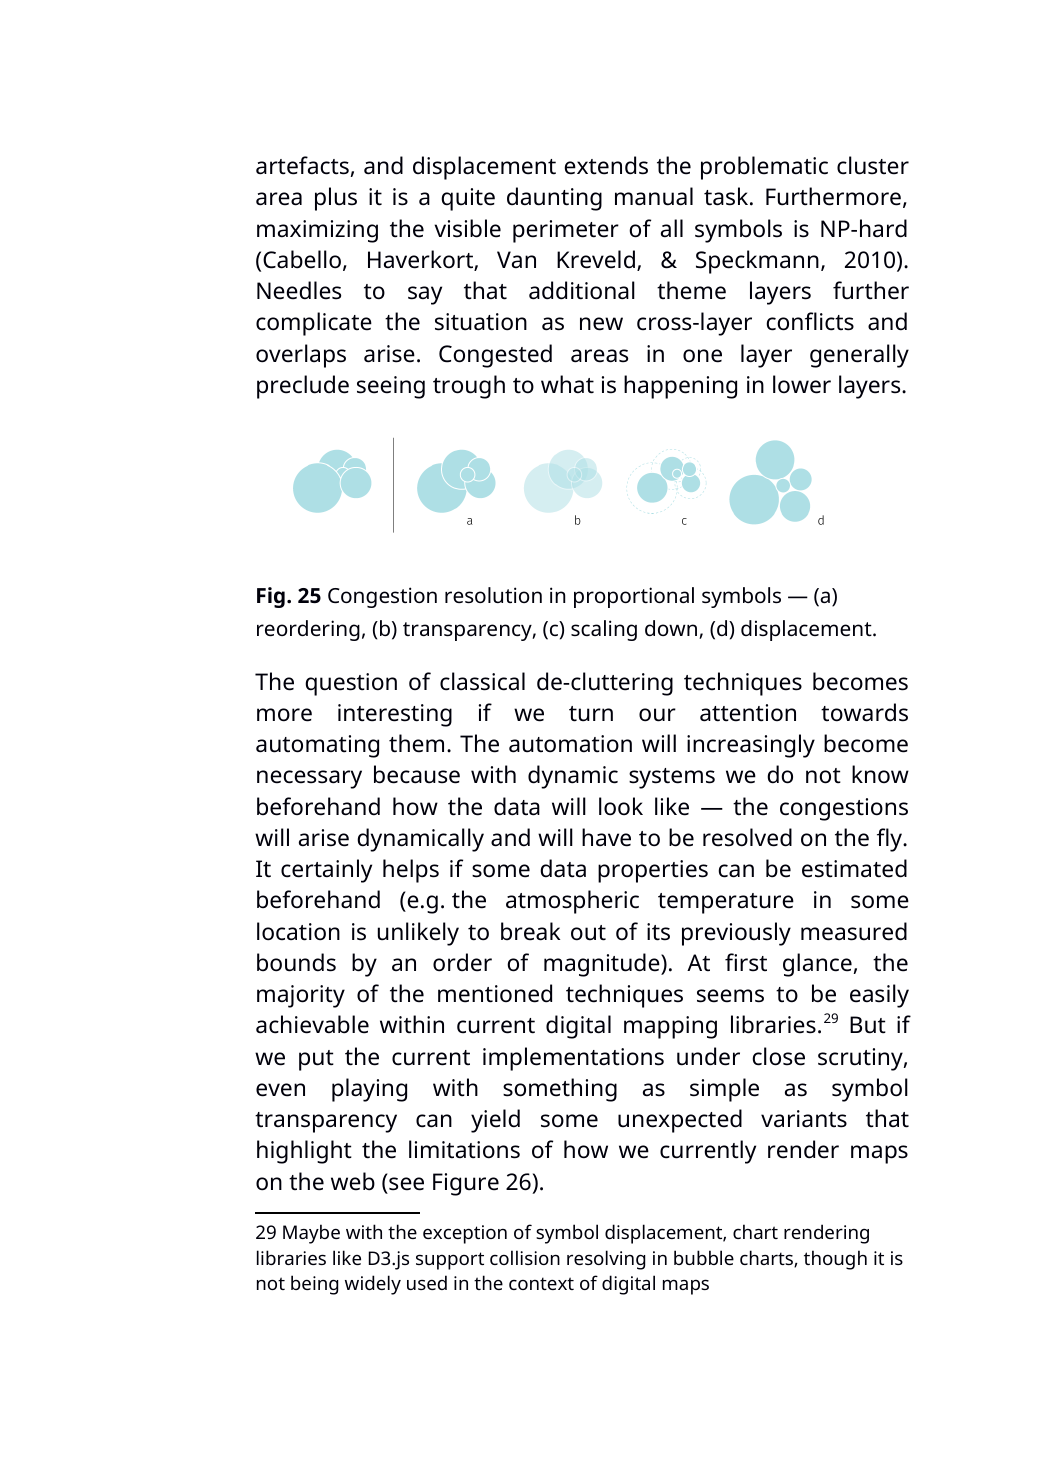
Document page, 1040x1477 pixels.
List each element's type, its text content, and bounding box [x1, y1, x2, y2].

text Fig. 25 Congestion resolution in proportional symbols — (a) reordering, (b) transparency, (c) scaling down, (d) displacement. [255, 582, 910, 643]
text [255, 150, 910, 400]
text The question of classical de-cluttering techniques becomes more interesting if we turn our attention towards automating them. The automation will increasingly become necessary because with dynamic systems we do not know beforehand how the data will look like — the congestions will arise dynamically and will have to be resolved on the fly. It certainly helps if some data properties can be estimated beforehand (e.g. the atmospheric temperature in some location is unlikely to break out of its previously measured bounds by an order of magnitude). At first glance, the majority of the mentioned techniques seems to be easily achievable within current digital mapping libraries. But if we put the current implementations under close scrutiny, even playing with something as simple as symbol transparency can yield some unexpected variants that highlight the limitations of how we currently render maps on the web (see Figure 26). [255, 666, 910, 1197]
picture [255, 418, 855, 561]
